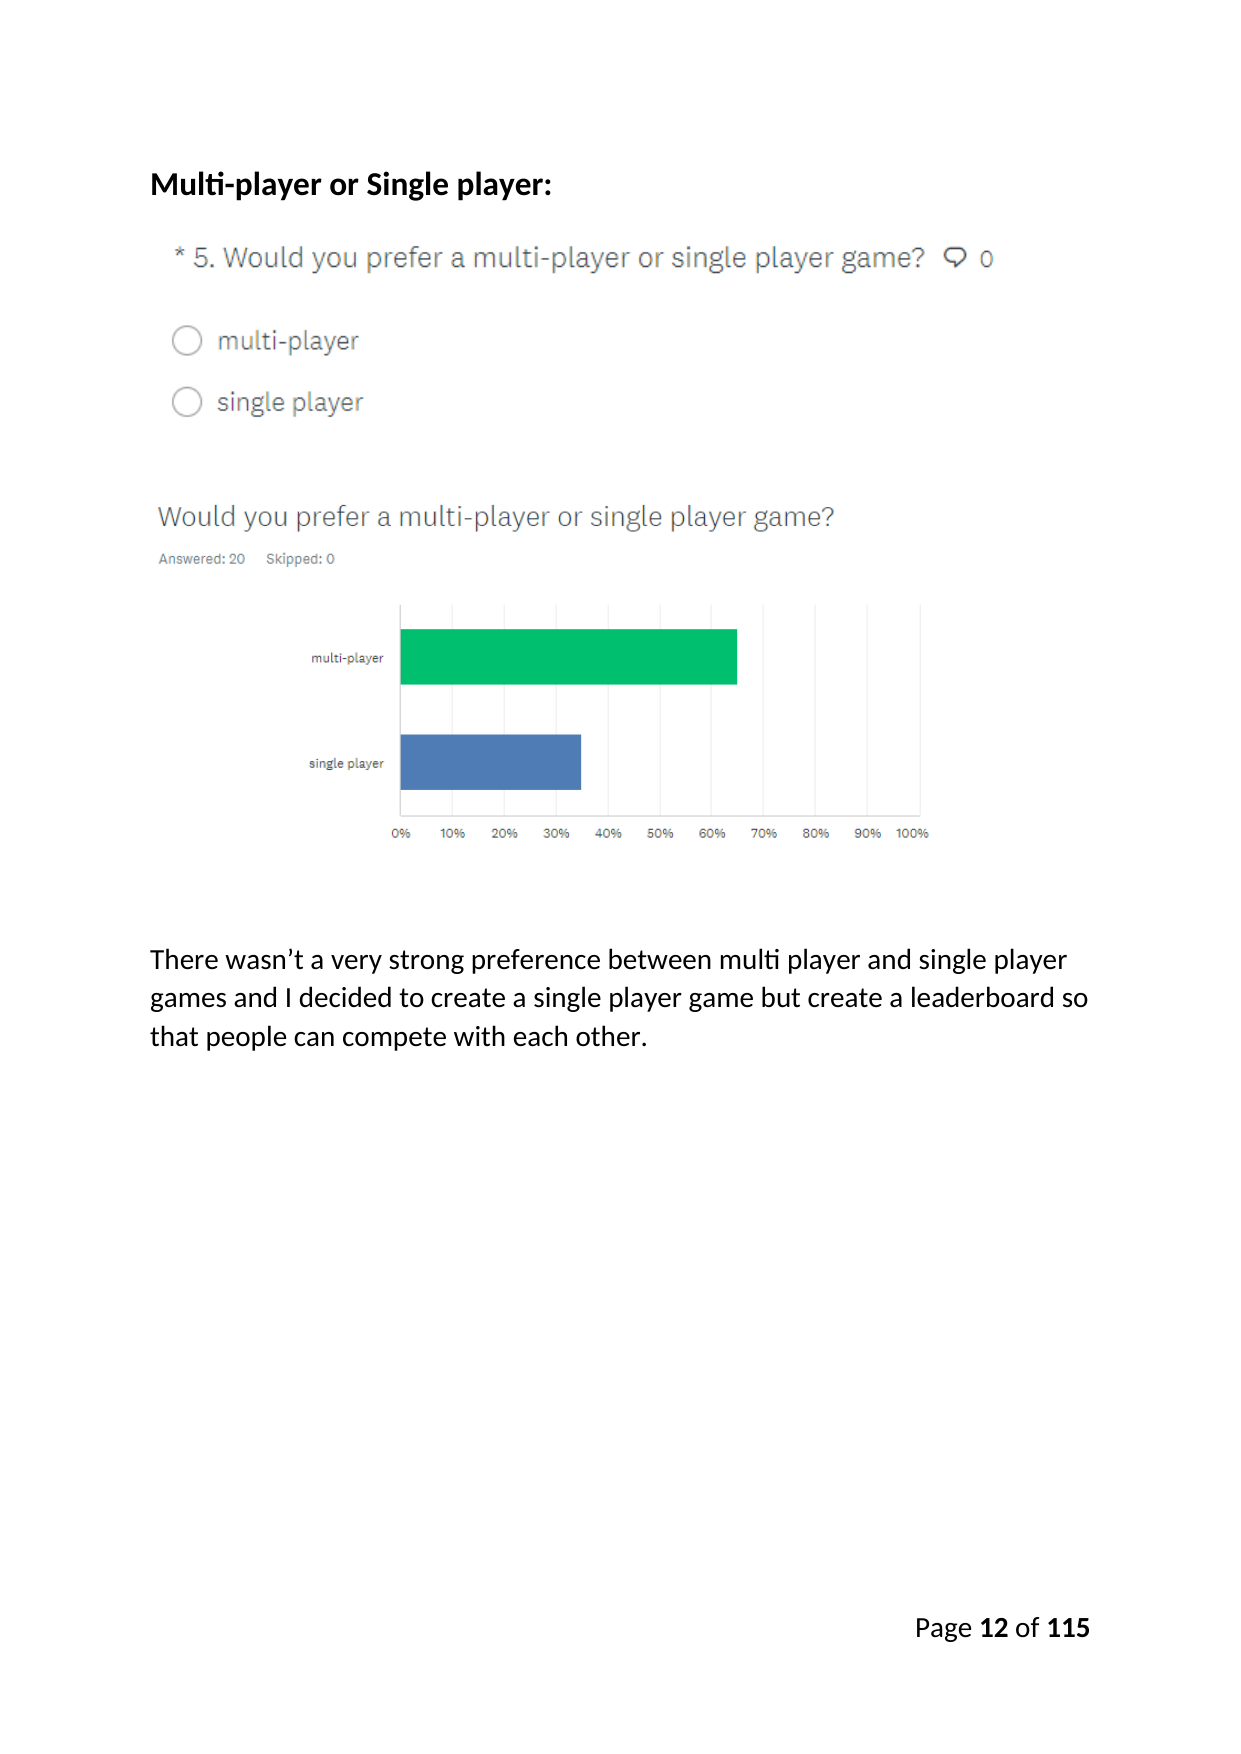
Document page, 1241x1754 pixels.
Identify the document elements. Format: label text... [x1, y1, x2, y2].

picture [153, 495, 964, 861]
subtitle Multi-player or Single player: [150, 162, 1090, 203]
picture [150, 225, 1064, 447]
text There wasn’t a very strong preference between multi player and single player games and I decided to create a single player game but create a leaderboard so that people can compete with each other. [150, 941, 1090, 1053]
